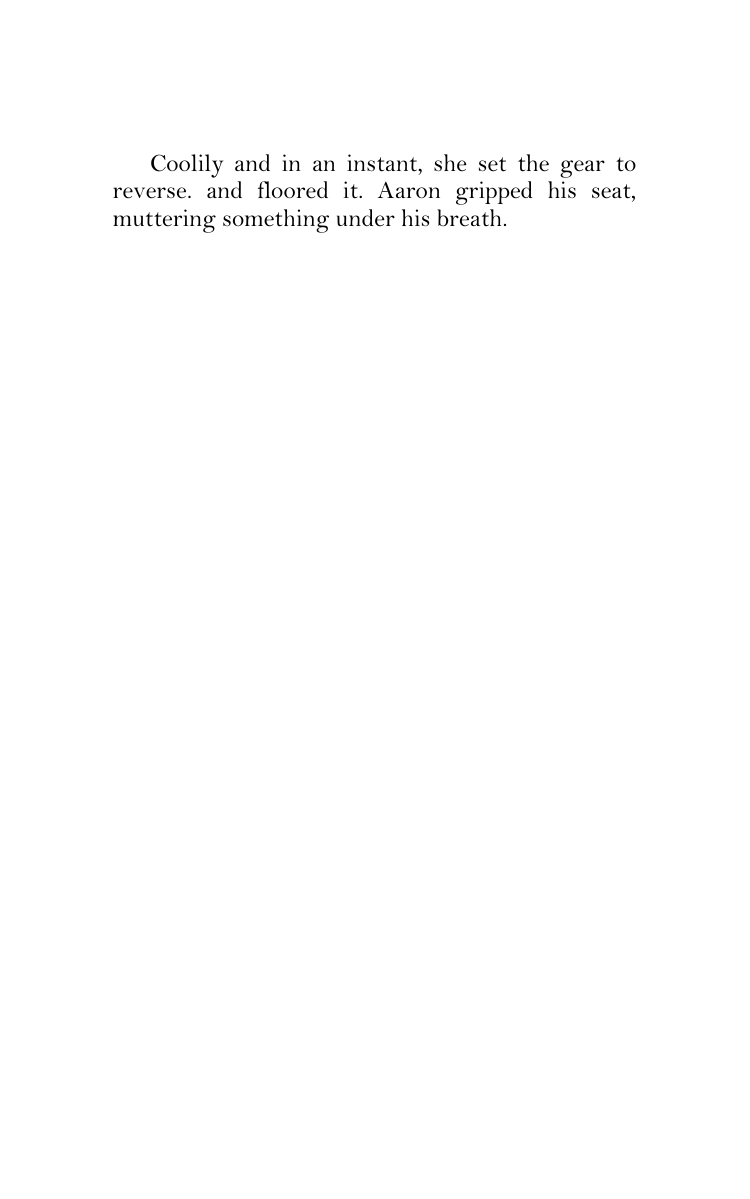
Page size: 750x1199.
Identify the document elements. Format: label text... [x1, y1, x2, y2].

text Coolily and in an instant, she set the gear to reverse. and floored it. Aaron gripped his seat, muttering something under his breath. [112, 150, 637, 233]
